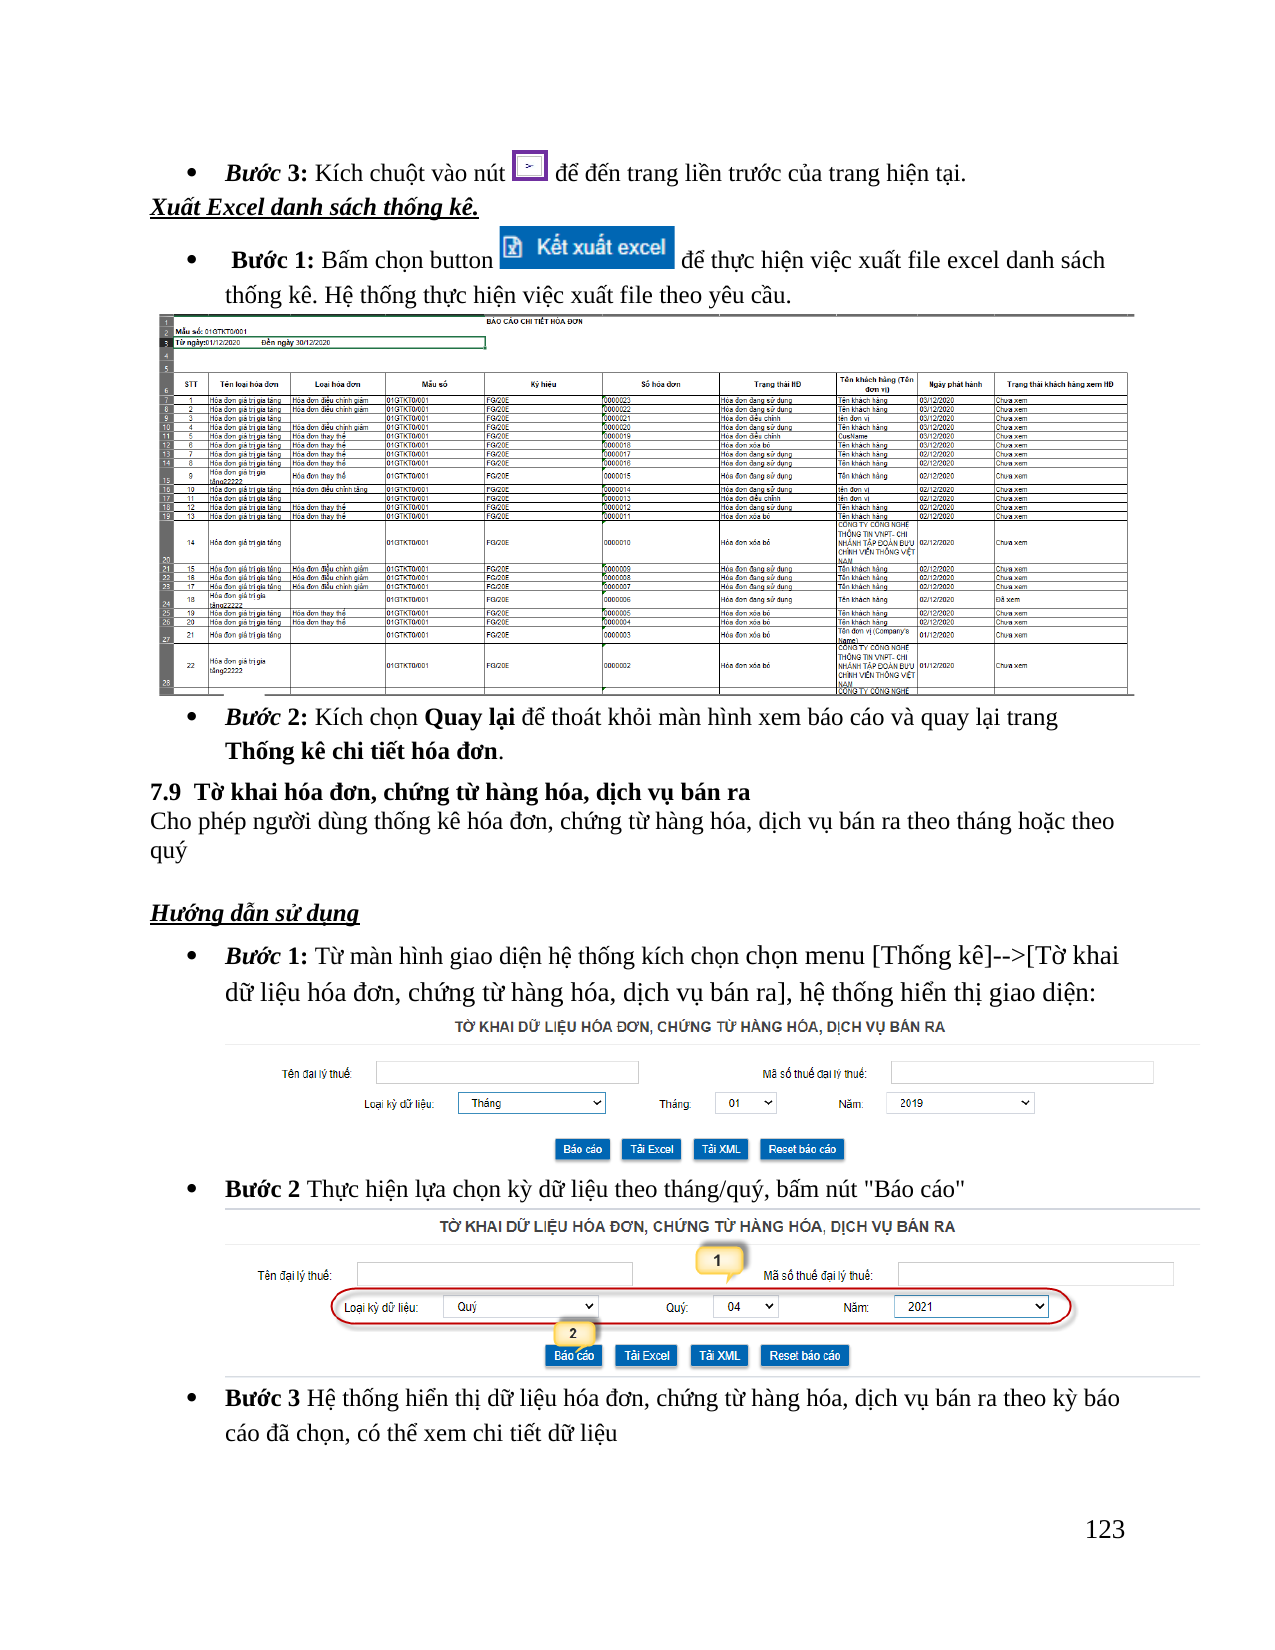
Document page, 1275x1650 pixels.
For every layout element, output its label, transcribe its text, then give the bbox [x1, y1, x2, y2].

list Bước 2 Thực hiện lựa chọn kỳ dữ liệu theo tháng/quý, bấm nút "Báo cáo" [187, 1174, 1125, 1203]
picture [225, 1013, 1200, 1168]
text Xuất Excel danh sách thống kê. [150, 192, 1125, 221]
list Bước 1: Bấm chọn button để thực hiện việc xuất file excel danh sách thống kê. Hệ thống thực hiện việc xuất file theo yêu cầu. [187, 227, 1125, 309]
list Bước 1: Từ màn hình giao diện hệ thống kích chọn chọn menu [Thống kê]-->[Tờ khai dữ liệu hóa đơn, chứng từ hàng hóa, dịch vụ bán ra], hệ thống hiển thị giao diện: [187, 939, 1125, 1008]
text Cho phép người dùng thống kê hóa đơn, chứng từ hàng hóa, dịch vụ bán ra theo tháng hoặc theo quý [150, 806, 1125, 863]
picture [225, 1208, 1200, 1378]
picture [516, 154, 544, 177]
list Bước 3: Kích chuột vào nút để đến trang liền trước của trang hiện tại. [187, 150, 1125, 187]
list Bước 2: Kích chọn Quay lại để thoát khỏi màn hình xem báo cáo và quay lại trang Thống kê chi tiết hóa đơn. [187, 702, 1125, 765]
picture [159, 314, 1135, 696]
list Bước 3 Hệ thống hiển thị dữ liệu hóa đơn, chứng từ hàng hóa, dịch vụ bán ra theo kỳ báo cáo đã chọn, có thể xem chi tiết dữ liệu [187, 1383, 1125, 1447]
text Hướng dẫn sử dụng [150, 898, 1125, 927]
picture [499, 226, 675, 269]
subtitle 7.9 Tờ khai hóa đơn, chứng từ hàng hóa, dịch vụ bán ra [150, 777, 1125, 806]
